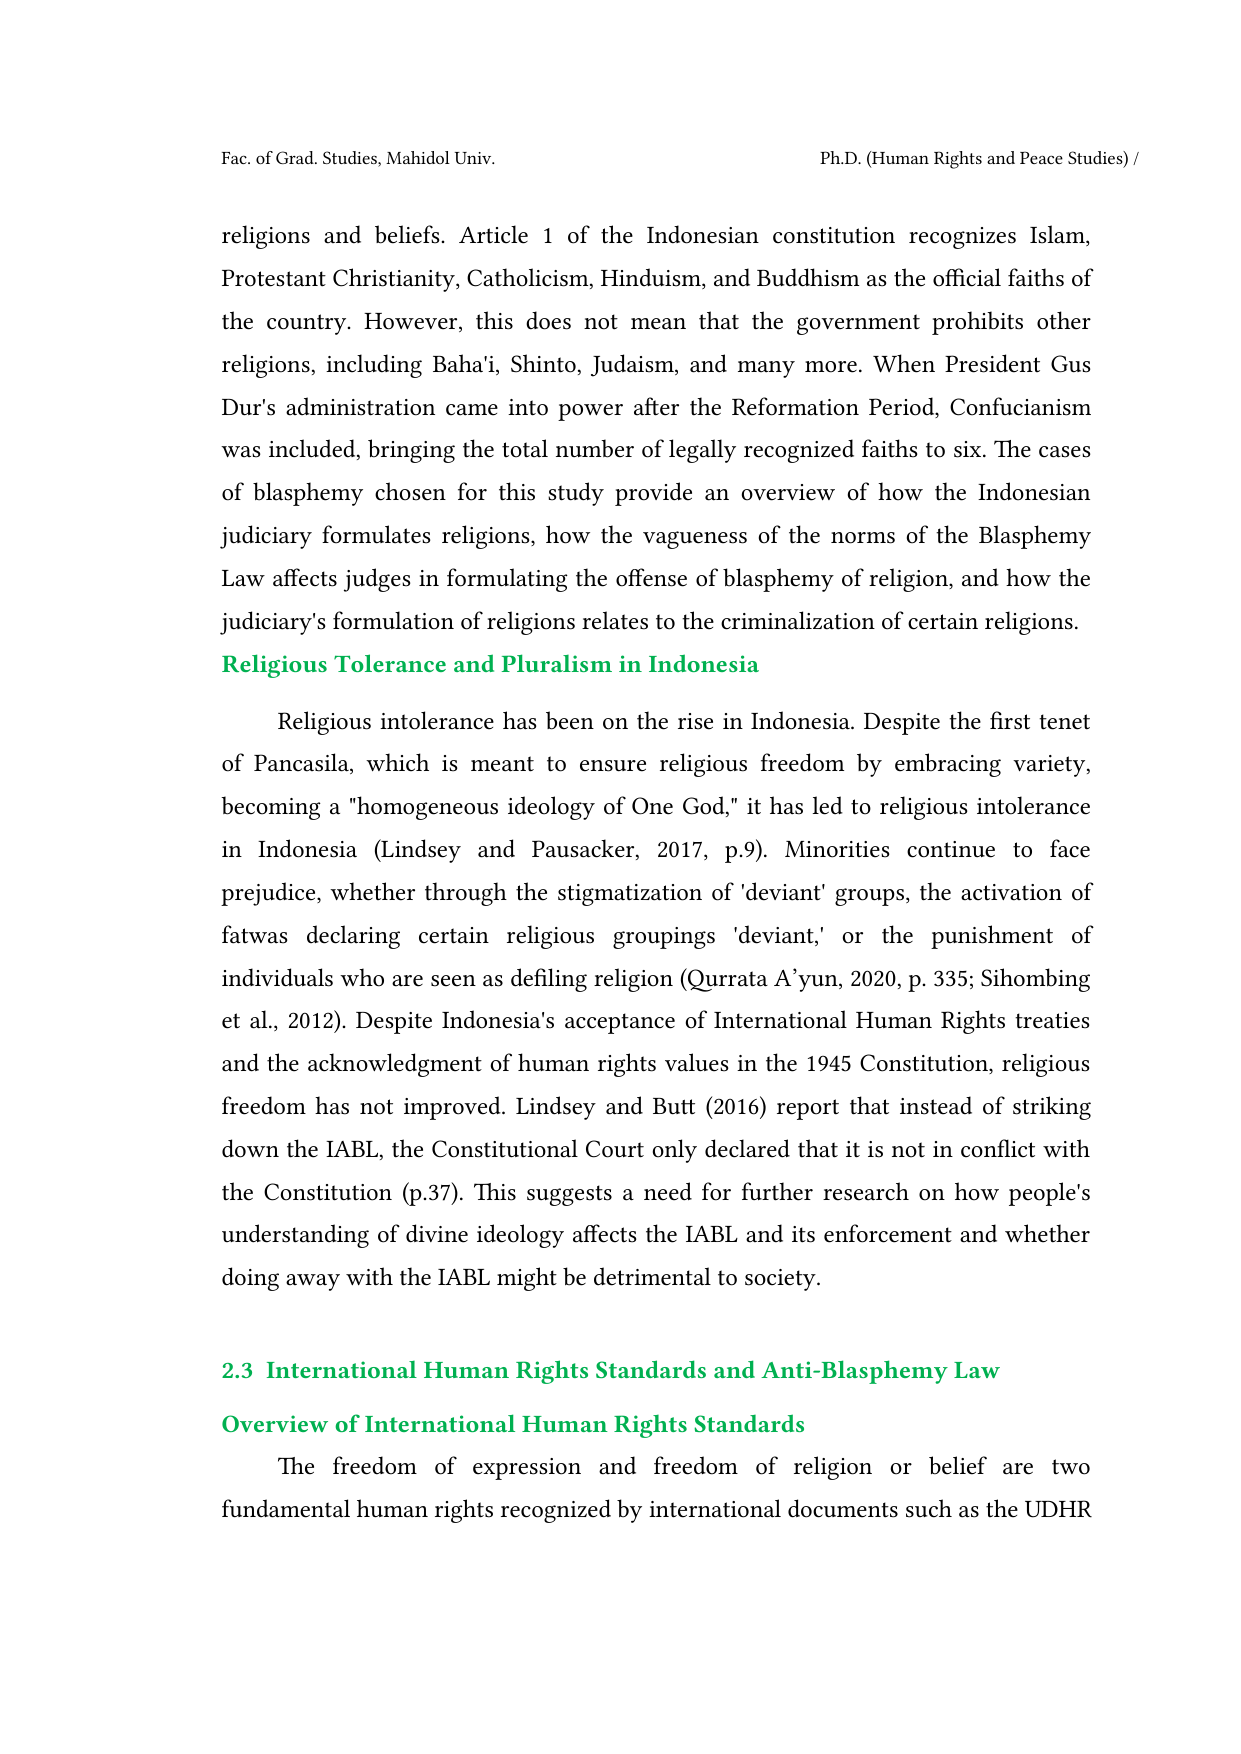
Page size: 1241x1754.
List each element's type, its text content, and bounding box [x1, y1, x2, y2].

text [221, 221, 1092, 635]
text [221, 1452, 1092, 1524]
text Religious intolerance has been on the rise in Indonesia. Despite the first tenet of Pancasila, which is meant to ensure religious freedom by embracing variety, becoming a "homogeneous ideology of One God," it has led to religious intolerance in Indonesia (Lindsey and Pausacker, 2017, p.9). Minorities continue to face prejudice, whether through the stigmatization of 'deviant' groups, the activation of fatwas declaring certain religious groupings 'deviant,' or the punishment of individuals who are seen as defiling religion (Qurrata A’yun, 2020, p. 335; Sihombing et al., 2012). Despite Indonesia's acceptance of International Human Rights treaties and the acknowledgment of human rights values in the 1945 Constitution, religious freedom has not improved. Lindsey and Butt (2016) report that instead of striking down the IABL, the Constitutional Court only declared that it is not in conflict with the Constitution (p.37). This suggests a need for further research on how people's understanding of divine ideology affects the IABL and its enforcement and whether doing away with the IABL might be detrimental to society. [221, 707, 1092, 1292]
text Religious Tolerance and Pluralism in Indonesia [221, 649, 1092, 678]
subtitle International Human Rights Standards and Anti-Blasphemy Law [221, 1356, 1092, 1384]
text Overview of International Human Rights Standards [221, 1409, 1092, 1438]
